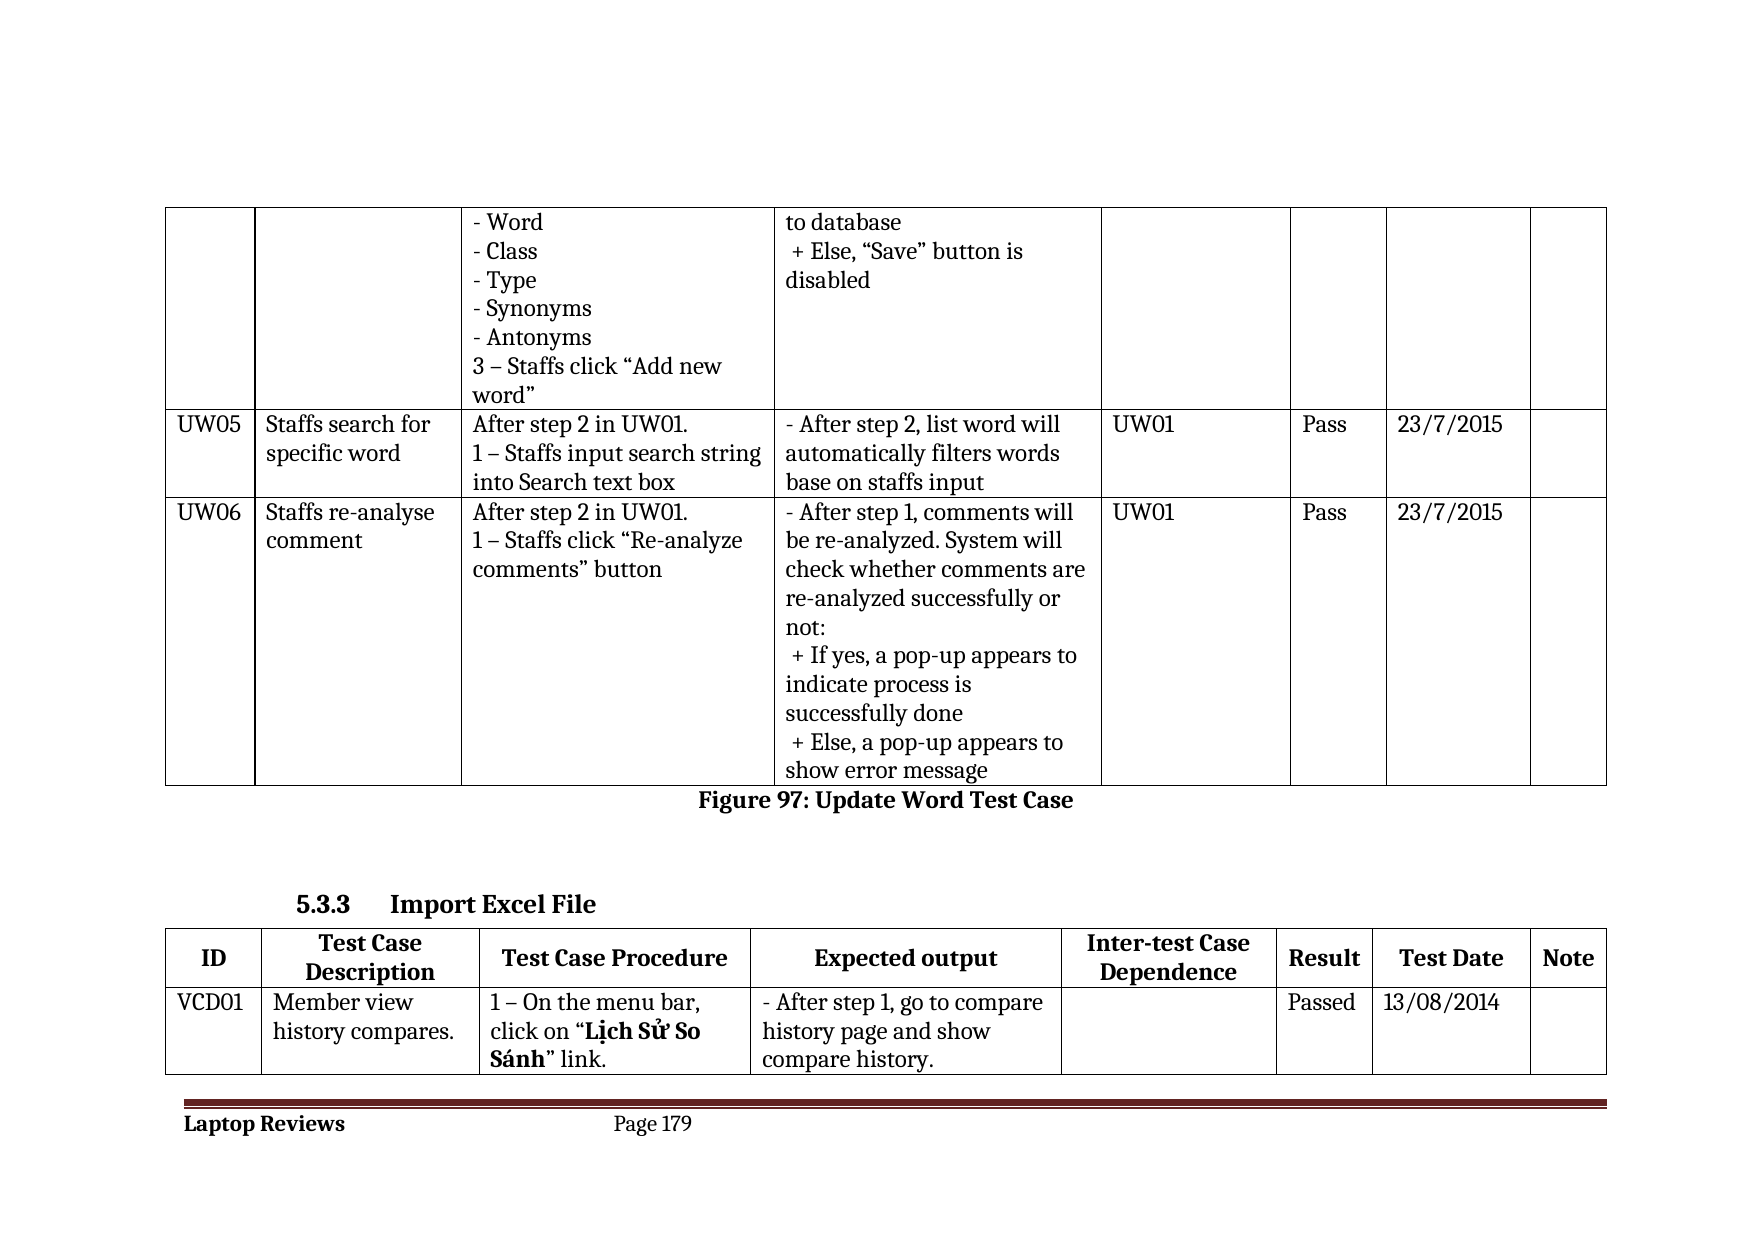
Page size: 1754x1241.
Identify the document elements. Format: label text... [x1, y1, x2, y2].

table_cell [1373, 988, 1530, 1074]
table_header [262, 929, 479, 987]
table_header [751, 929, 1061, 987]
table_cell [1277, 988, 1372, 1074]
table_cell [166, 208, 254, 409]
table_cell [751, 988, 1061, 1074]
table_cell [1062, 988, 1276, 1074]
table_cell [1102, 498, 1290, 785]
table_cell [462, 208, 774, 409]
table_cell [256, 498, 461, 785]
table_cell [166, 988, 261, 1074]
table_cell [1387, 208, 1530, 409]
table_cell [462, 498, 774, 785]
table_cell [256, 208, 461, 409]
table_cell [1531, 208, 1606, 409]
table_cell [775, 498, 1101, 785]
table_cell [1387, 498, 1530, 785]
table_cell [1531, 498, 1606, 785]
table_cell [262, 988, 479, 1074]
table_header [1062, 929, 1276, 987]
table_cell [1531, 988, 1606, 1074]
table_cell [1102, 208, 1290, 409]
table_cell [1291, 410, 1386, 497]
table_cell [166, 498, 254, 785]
text Figure 97: Update Word Test Case [165, 786, 1607, 815]
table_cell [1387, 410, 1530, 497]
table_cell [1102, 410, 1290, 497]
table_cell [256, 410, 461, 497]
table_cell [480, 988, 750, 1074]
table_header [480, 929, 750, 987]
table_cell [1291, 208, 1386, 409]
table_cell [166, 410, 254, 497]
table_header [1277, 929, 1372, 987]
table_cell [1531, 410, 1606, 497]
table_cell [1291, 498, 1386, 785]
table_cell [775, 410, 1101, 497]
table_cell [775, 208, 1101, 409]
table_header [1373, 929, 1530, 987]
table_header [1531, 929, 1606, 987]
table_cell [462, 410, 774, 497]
subtitle Import Excel File [296, 889, 1607, 920]
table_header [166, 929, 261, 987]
